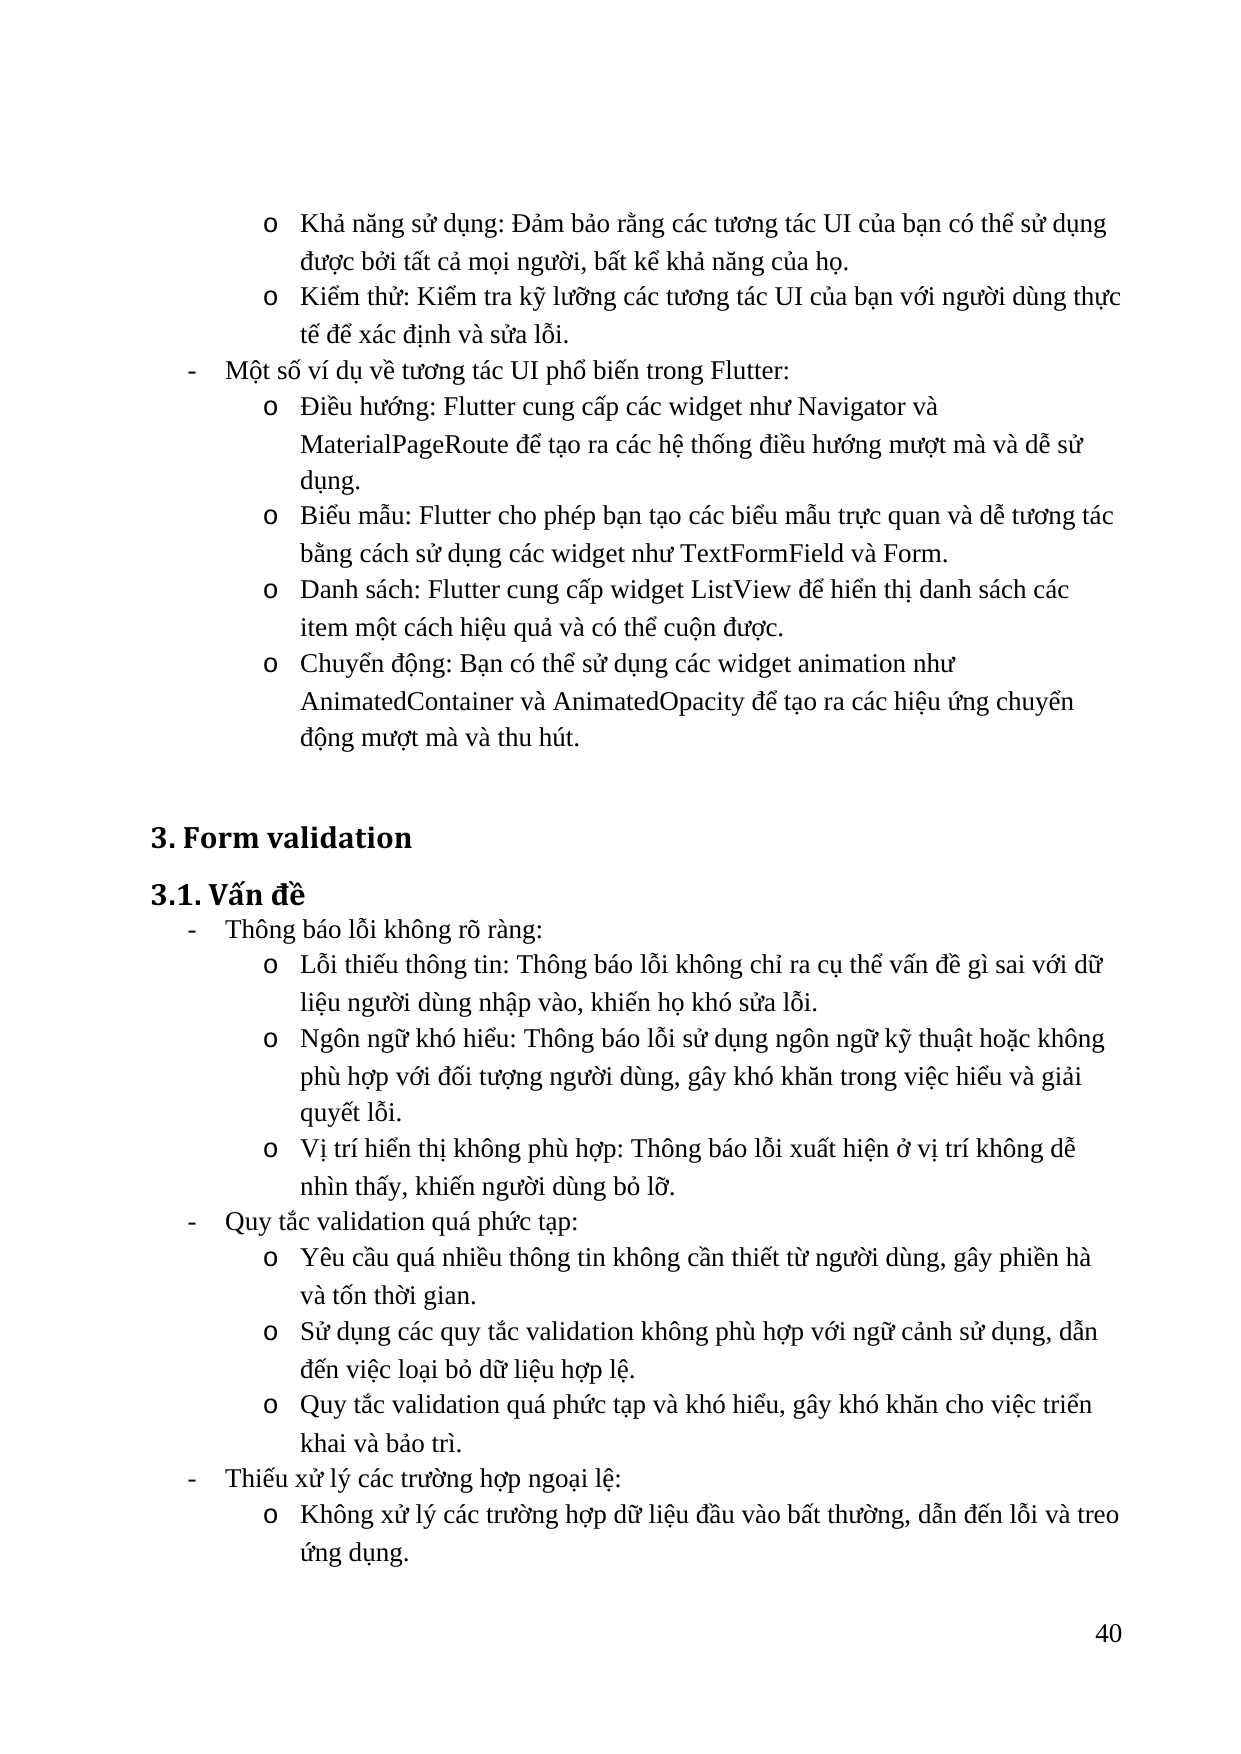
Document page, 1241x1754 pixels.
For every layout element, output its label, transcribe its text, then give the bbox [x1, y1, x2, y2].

list Sử dụng các quy tắc validation không phù hợp với ngữ cảnh sử dụng, dẫn đến việc loại bỏ dữ liệu hợp lệ. [262, 1315, 1122, 1384]
list Khả năng sử dụng: Đảm bảo rằng các tương tác UI của bạn có thể sử dụng được bởi tất cả mọi người, bất kể khả năng của họ. [262, 207, 1122, 276]
list Kiểm thử: Kiểm tra kỹ lưỡng các tương tác UI của bạn với người dùng thực tế để xác định và sửa lỗi. [262, 281, 1122, 350]
list Quy tắc validation quá phức tạp và khó hiểu, gây khó khăn cho việc triển khai và bảo trì. [262, 1389, 1122, 1458]
list Điều hướng: Flutter cung cấp các widget như Navigator và MaterialPageRoute để tạo ra các hệ thống điều hướng mượt mà và dễ sử dụng. [262, 390, 1122, 495]
list Biểu mẫu: Flutter cho phép bạn tạo các biểu mẫu trực quan và dễ tương tác bằng cách sử dụng các widget như TextFormField và Form. [262, 499, 1122, 569]
list Chuyển động: Bạn có thể sử dụng các widget animation như AnimatedContainer và AnimatedOpacity để tạo ra các hiệu ứng chuyển động mượt mà và thu hút. [262, 647, 1122, 752]
list Lỗi thiếu thông tin: Thông báo lỗi không chỉ ra cụ thể vấn đề gì sai với dữ liệu người dùng nhập vào, khiến họ khó sửa lỗi. [262, 948, 1122, 1018]
list Ngôn ngữ khó hiểu: Thông báo lỗi sử dụng ngôn ngữ kỹ thuật hoặc không phù hợp với đối tượng người dùng, gây khó khăn trong việc hiểu và giải quyết lỗi. [262, 1022, 1122, 1127]
subtitle 3. Form validation [150, 818, 1122, 855]
list Quy tắc validation quá phức tạp: [187, 1205, 1122, 1237]
list Thông báo lỗi không rõ ràng: [187, 913, 1122, 944]
subtitle 3.1. Vấn đề [150, 876, 1122, 913]
list Danh sách: Flutter cung cấp widget ListView để hiển thị danh sách các item một cách hiệu quả và có thể cuộn được. [262, 573, 1122, 642]
list Một số ví dụ về tương tác UI phổ biến trong Flutter: [187, 354, 1122, 385]
list Thiếu xử lý các trường hợp ngoại lệ: [187, 1462, 1122, 1493]
list Không xử lý các trường hợp dữ liệu đầu vào bất thường, dẫn đến lỗi và treo ứng dụng. [262, 1498, 1122, 1567]
list Yêu cầu quá nhiều thông tin không cần thiết từ người dùng, gây phiền hà và tốn thời gian. [262, 1241, 1122, 1310]
list Vị trí hiển thị không phù hợp: Thông báo lỗi xuất hiện ở vị trí không dễ nhìn thấy, khiến người dùng bỏ lỡ. [262, 1132, 1122, 1201]
